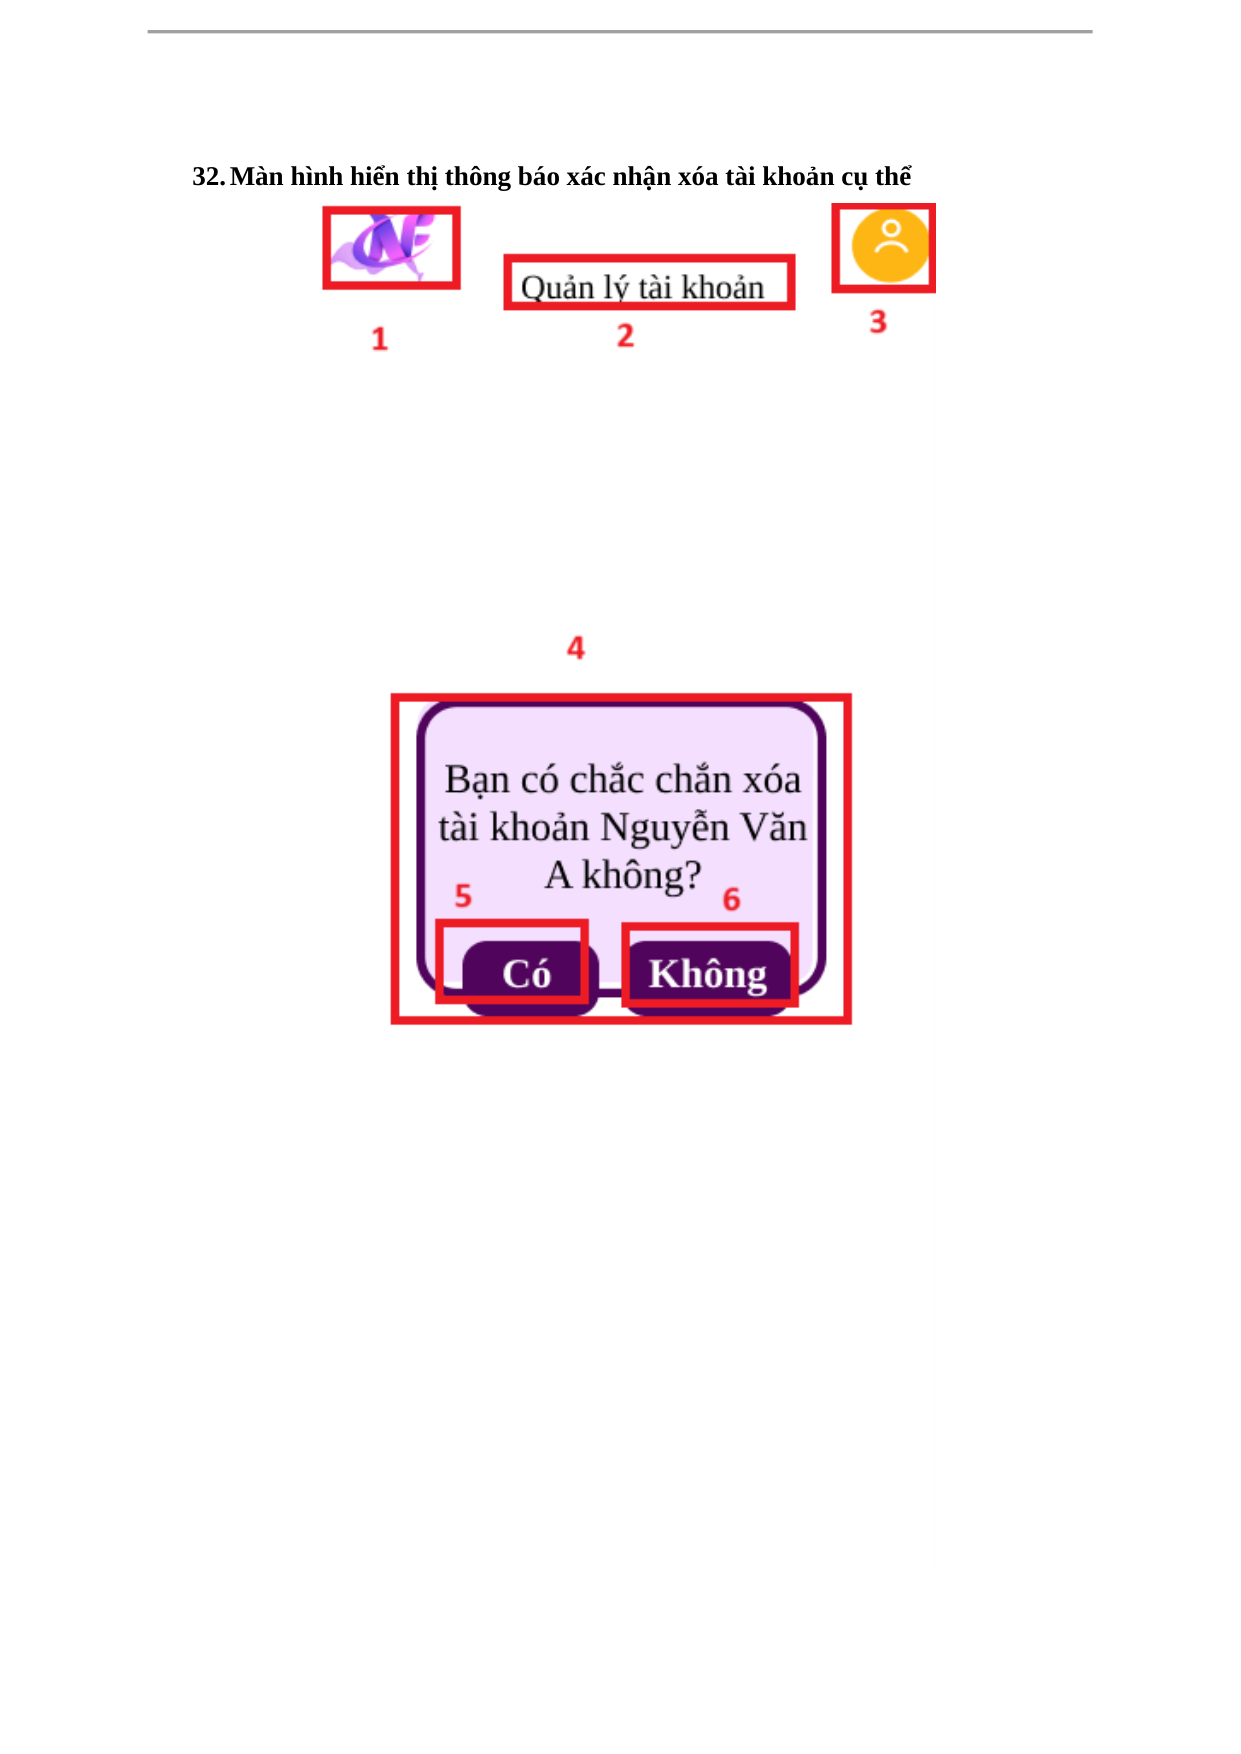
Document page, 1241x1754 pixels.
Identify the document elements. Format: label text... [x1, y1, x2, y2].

picture [304, 203, 936, 1572]
list Màn hình hiển thị thông báo xác nhận xóa tài khoản cụ thể [192, 160, 1092, 191]
